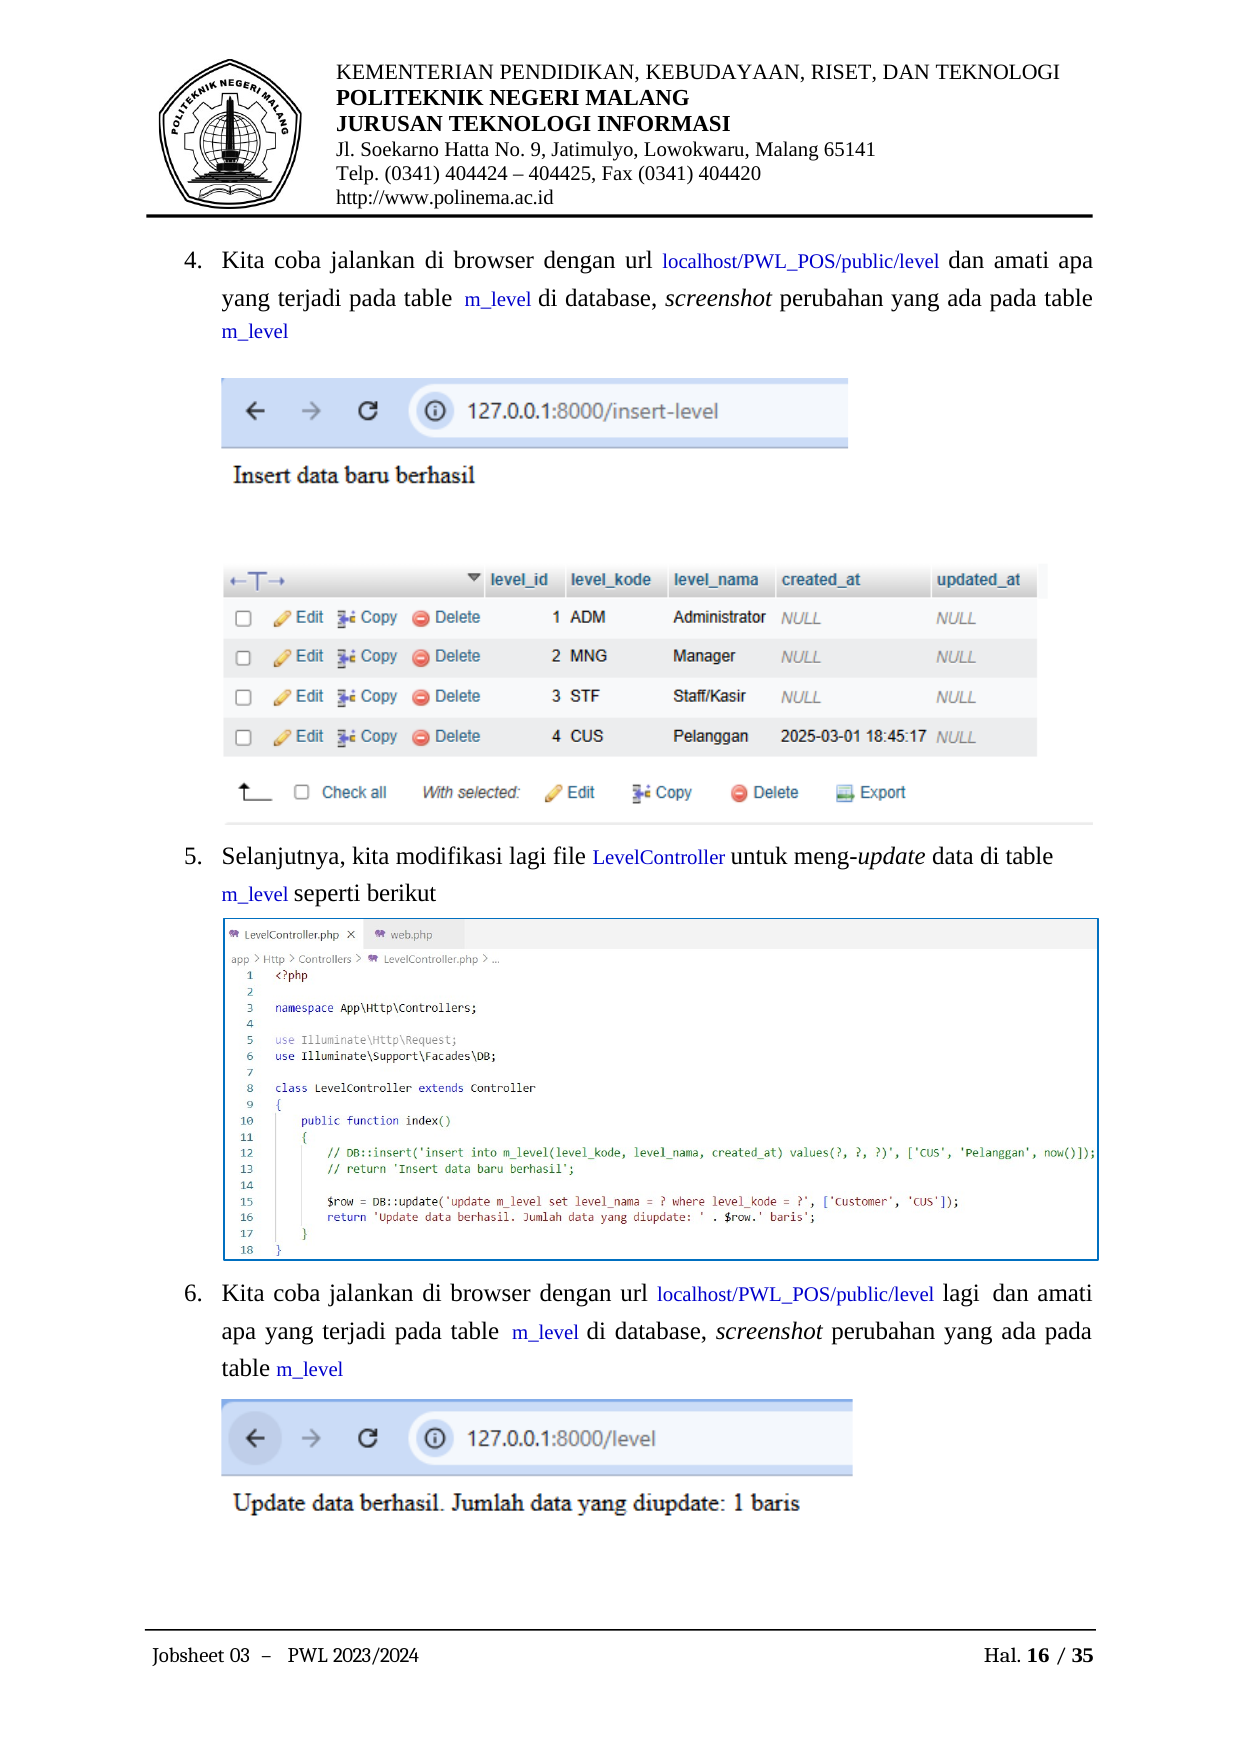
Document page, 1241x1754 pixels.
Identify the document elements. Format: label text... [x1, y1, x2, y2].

list Kita coba jalankan di browser dengan url localhost/PWL_POS/public/level dan amati apa yang terjadi pada table m_level di database, screenshot perubahan yang ada pada table m_level [184, 245, 1093, 343]
picture [221, 1399, 853, 1552]
list Selanjutnya, kita modifikasi lagi file LevelController untuk meng-update data di table [184, 841, 1107, 870]
picture [221, 378, 849, 521]
picture [228, 919, 1097, 1256]
text m_level seperti berikut [221, 878, 1107, 907]
picture [221, 557, 1093, 825]
picture [158, 59, 302, 209]
